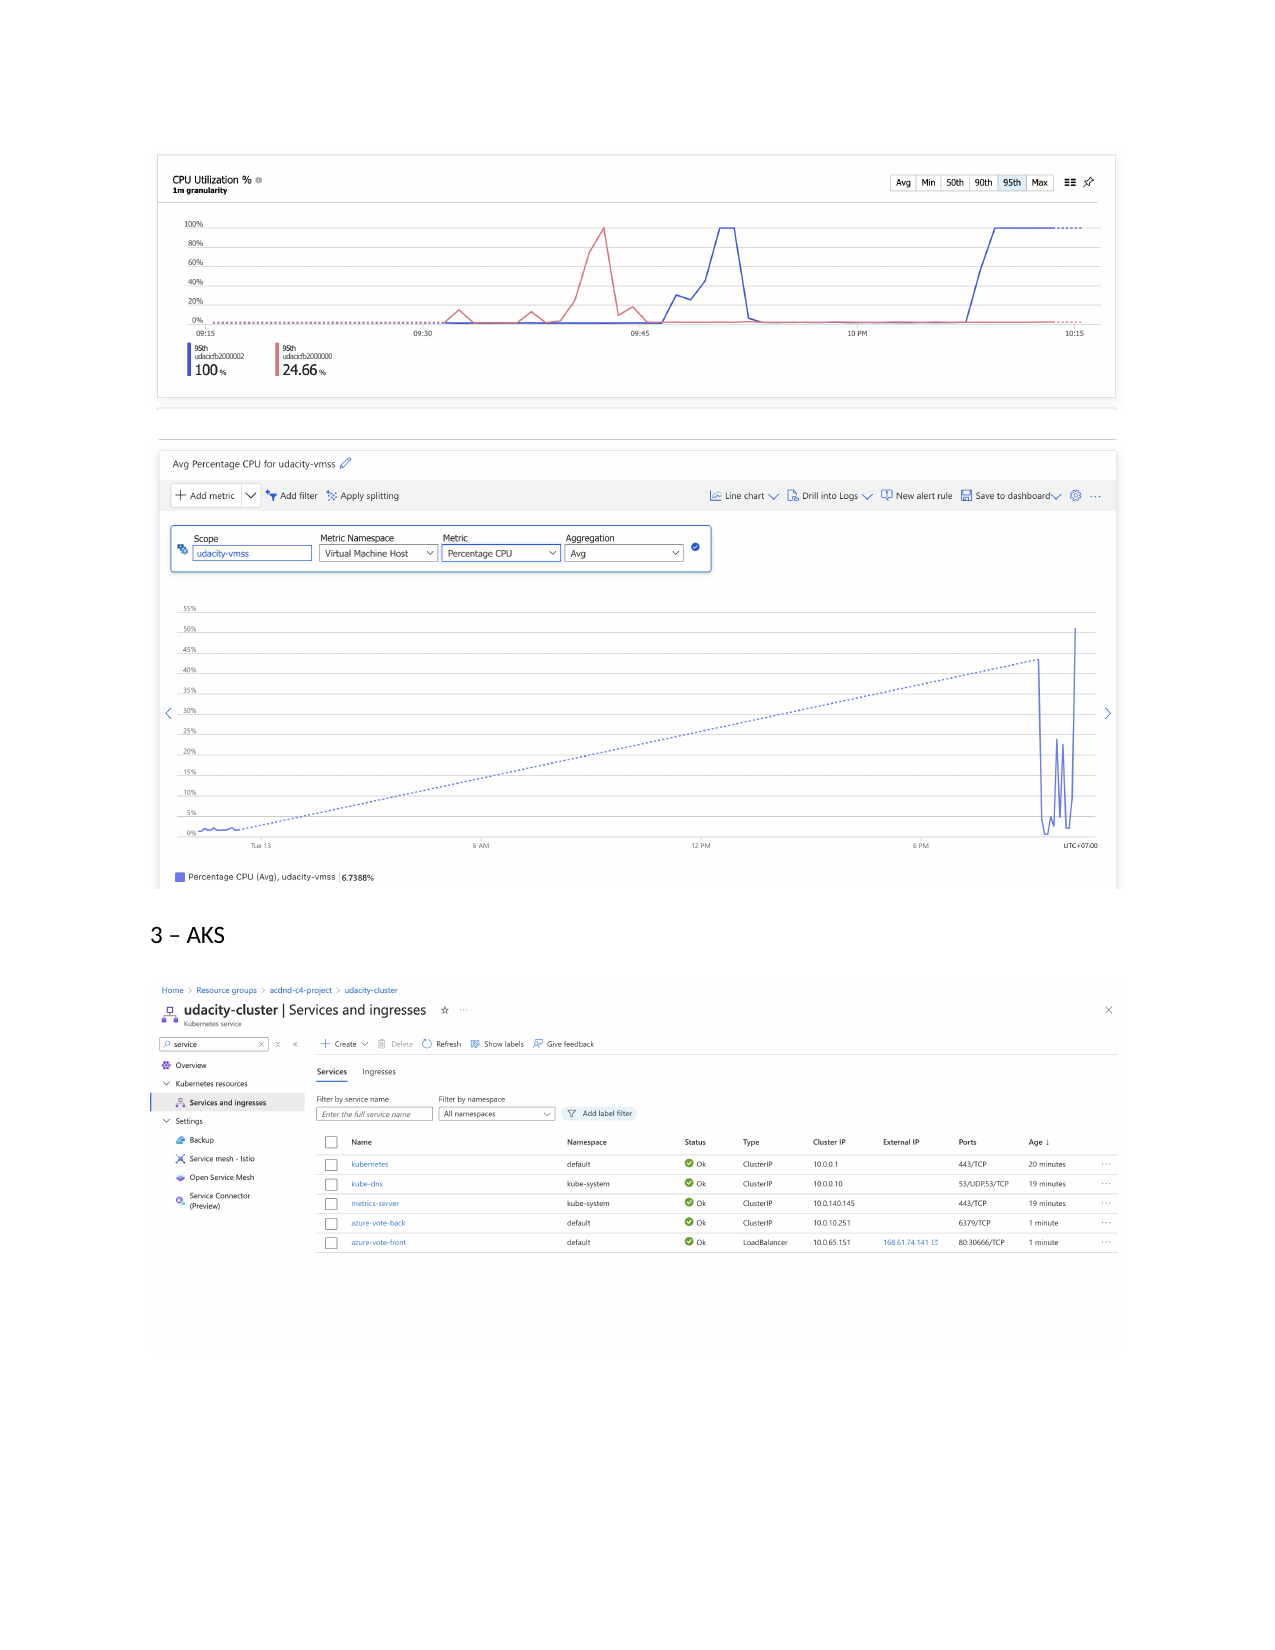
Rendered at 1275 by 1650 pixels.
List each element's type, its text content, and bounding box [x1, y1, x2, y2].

picture [150, 439, 1125, 889]
picture [150, 980, 1125, 1354]
picture [150, 150, 1125, 410]
text 3 – AKS [150, 919, 1125, 950]
